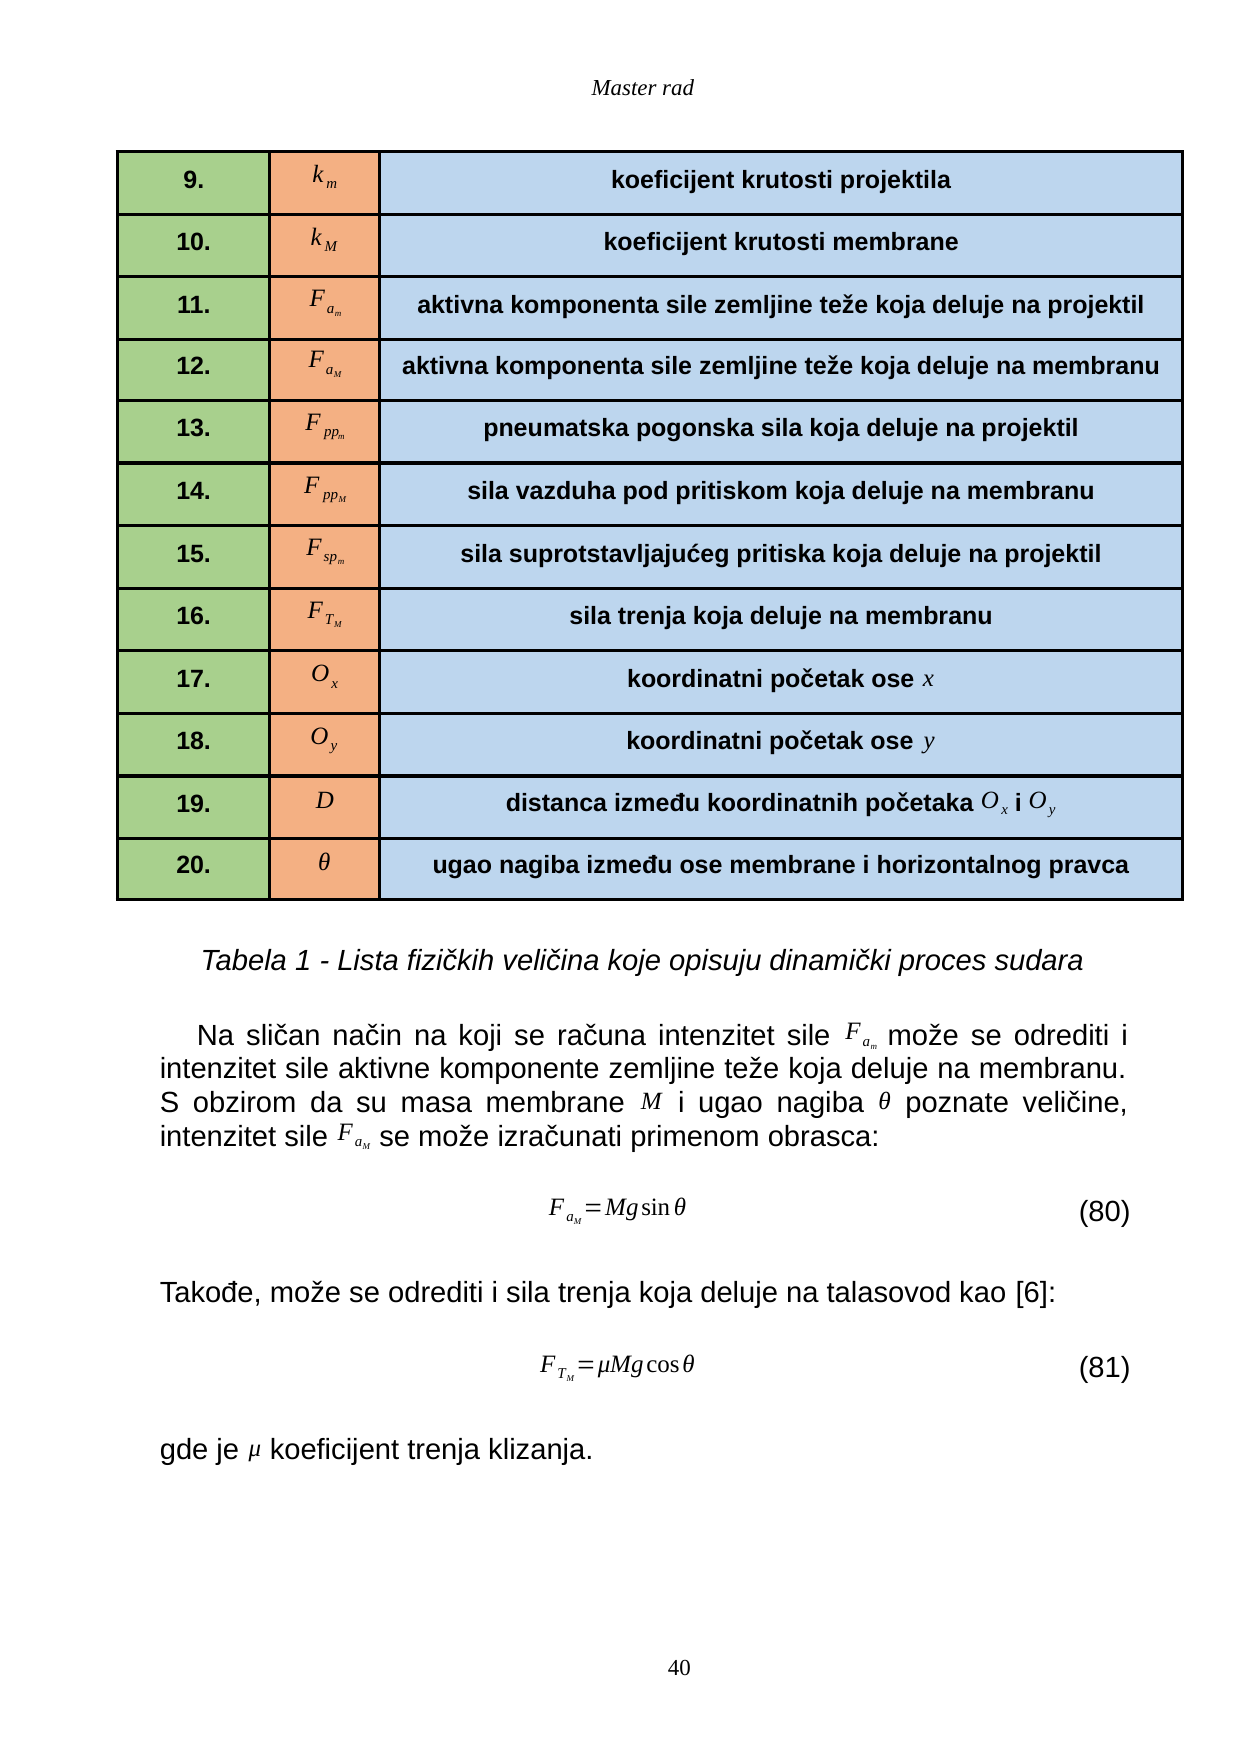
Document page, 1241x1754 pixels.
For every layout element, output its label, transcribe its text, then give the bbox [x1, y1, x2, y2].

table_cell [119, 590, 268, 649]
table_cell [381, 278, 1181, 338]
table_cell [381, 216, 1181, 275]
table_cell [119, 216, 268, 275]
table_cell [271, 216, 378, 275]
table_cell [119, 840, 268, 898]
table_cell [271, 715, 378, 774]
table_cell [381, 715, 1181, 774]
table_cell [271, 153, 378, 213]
text Tabela 1 - Lista fizičkih veličina koje opisuju dinamički proces sudara [89, 943, 1199, 976]
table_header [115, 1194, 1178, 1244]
text Na sličan način na koji se računa intenzitet sile može se odrediti i intenzitet sile aktivne komponente zemljine teže koja deluje na membranu. S obzirom da su masa membrane i ugao nagiba poznate veličine, intenzitet sile se može izračunati primenom obrasca: [159, 1018, 1128, 1152]
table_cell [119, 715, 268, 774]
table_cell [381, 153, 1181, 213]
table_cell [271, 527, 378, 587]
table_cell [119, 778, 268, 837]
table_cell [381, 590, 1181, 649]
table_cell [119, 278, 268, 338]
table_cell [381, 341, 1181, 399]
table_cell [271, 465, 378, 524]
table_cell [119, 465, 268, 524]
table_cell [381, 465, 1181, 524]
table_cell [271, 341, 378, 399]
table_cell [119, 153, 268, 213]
text gde je koeficijent trenja klizanja. [159, 1432, 1128, 1465]
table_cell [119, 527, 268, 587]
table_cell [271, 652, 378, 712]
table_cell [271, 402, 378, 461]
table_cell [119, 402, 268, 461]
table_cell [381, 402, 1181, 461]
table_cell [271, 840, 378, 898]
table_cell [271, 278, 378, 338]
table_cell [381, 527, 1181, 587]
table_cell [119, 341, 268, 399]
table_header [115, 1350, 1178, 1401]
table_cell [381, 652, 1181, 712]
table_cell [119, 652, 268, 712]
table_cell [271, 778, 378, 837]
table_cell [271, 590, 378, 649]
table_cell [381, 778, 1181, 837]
text Takođe, može se odrediti i sila trenja koja deluje na talasovod kao [6]: [159, 1275, 1128, 1309]
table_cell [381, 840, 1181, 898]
